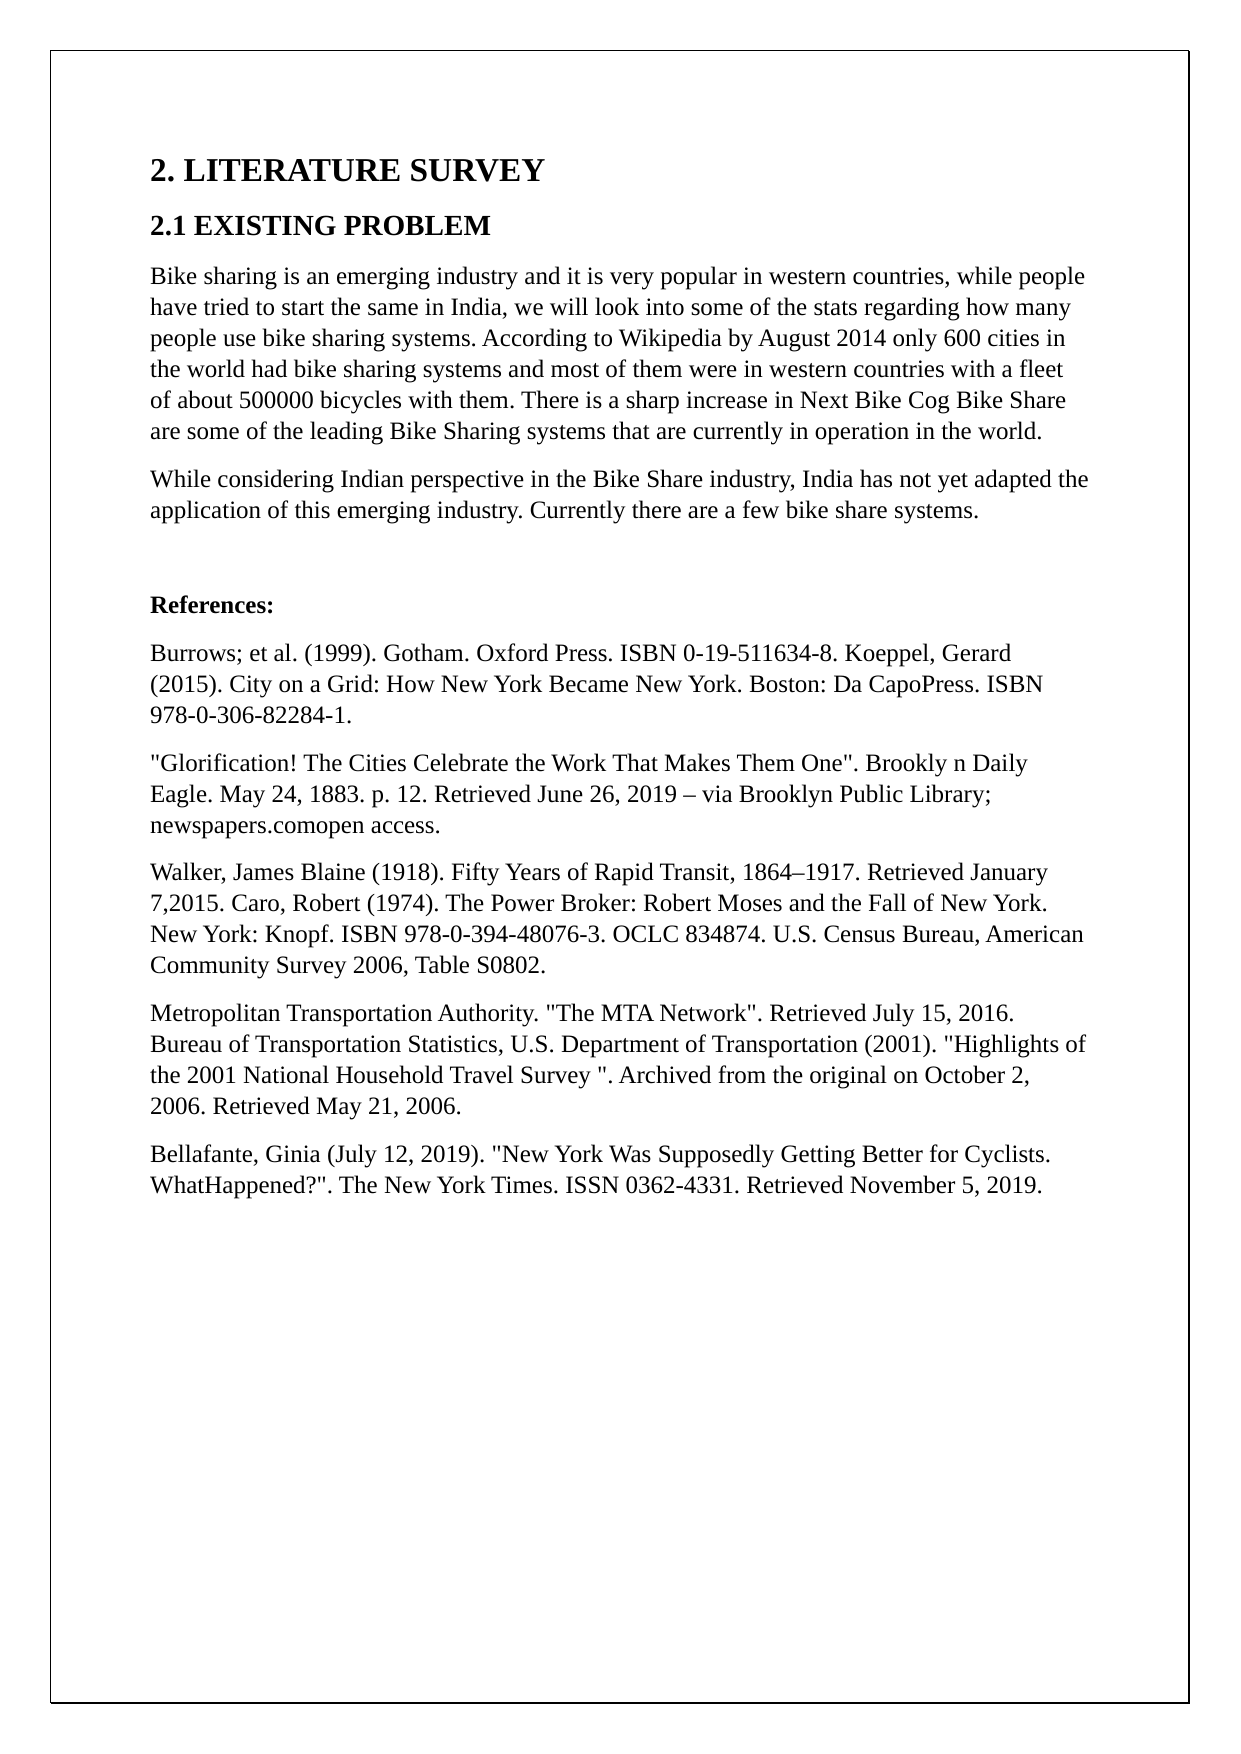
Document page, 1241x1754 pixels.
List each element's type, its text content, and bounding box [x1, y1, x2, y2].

text Burrows; et al. (1999). Gotham. Oxford Press. ISBN 0-19-511634-8. Koeppel, Gerard (2015). City on a Grid: How New York Became New York. Boston: Da CapoPress. ISBN 978-0-306-82284-1. [150, 638, 1089, 729]
text Bellafante, Ginia (July 12, 2019). "New York Was Supposedly Getting Better for Cyclists. WhatHappened?". The New York Times. ISSN 0362-4331. Retrieved November 5, 2019. [150, 1139, 1089, 1199]
text 2.1 EXISTING PROBLEM [150, 208, 1089, 242]
text While considering Indian perspective in the Bike Share industry, India has not yet adapted the application of this emerging industry. Currently there are a few bike share systems. [150, 464, 1089, 523]
text References: [150, 590, 1089, 619]
text "Glorification! The Cities Celebrate the Work That Makes Them One". Brookly n Daily Eagle. May 24, 1883. p. 12. Retrieved June 26, 2019 – via Brooklyn Public Library; newspapers.comopen access. [150, 748, 1089, 838]
text Metropolitan Transportation Authority. "The MTA Network". Retrieved July 15, 2016. Bureau of Transportation Statistics, U.S. Department of Transportation (2001). "Highlights of the 2001 National Household Travel Survey ". Archived from the original on October 2, 2006. Retrieved May 21, 2006. [150, 998, 1089, 1120]
text 2. LITERATURE SURVEY [150, 150, 1089, 188]
text Bike sharing is an emerging industry and it is very popular in western countries, while people have tried to start the same in India, we will look into some of the stats regarding how many people use bike sharing systems. According to Wikipedia by August 2014 only 600 cities in the world had bike sharing systems and most of them were in western countries with a fleet of about 500000 bicycles with them. There is a sharp increase in Next Bike Cog Bike Share are some of the leading Bike Sharing systems that are currently in operation in the world. [150, 261, 1089, 445]
text Walker, James Blaine (1918). Fifty Years of Rapid Transit, 1864–1917. Retrieved January 7,2015. Caro, Robert (1974). The Power Broker: Robert Moses and the Fall of New York. New York: Knopf. ISBN 978-0-394-48076-3. OCLC 834874. U.S. Census Bureau, American Community Survey 2006, Table S0802. [150, 857, 1089, 979]
